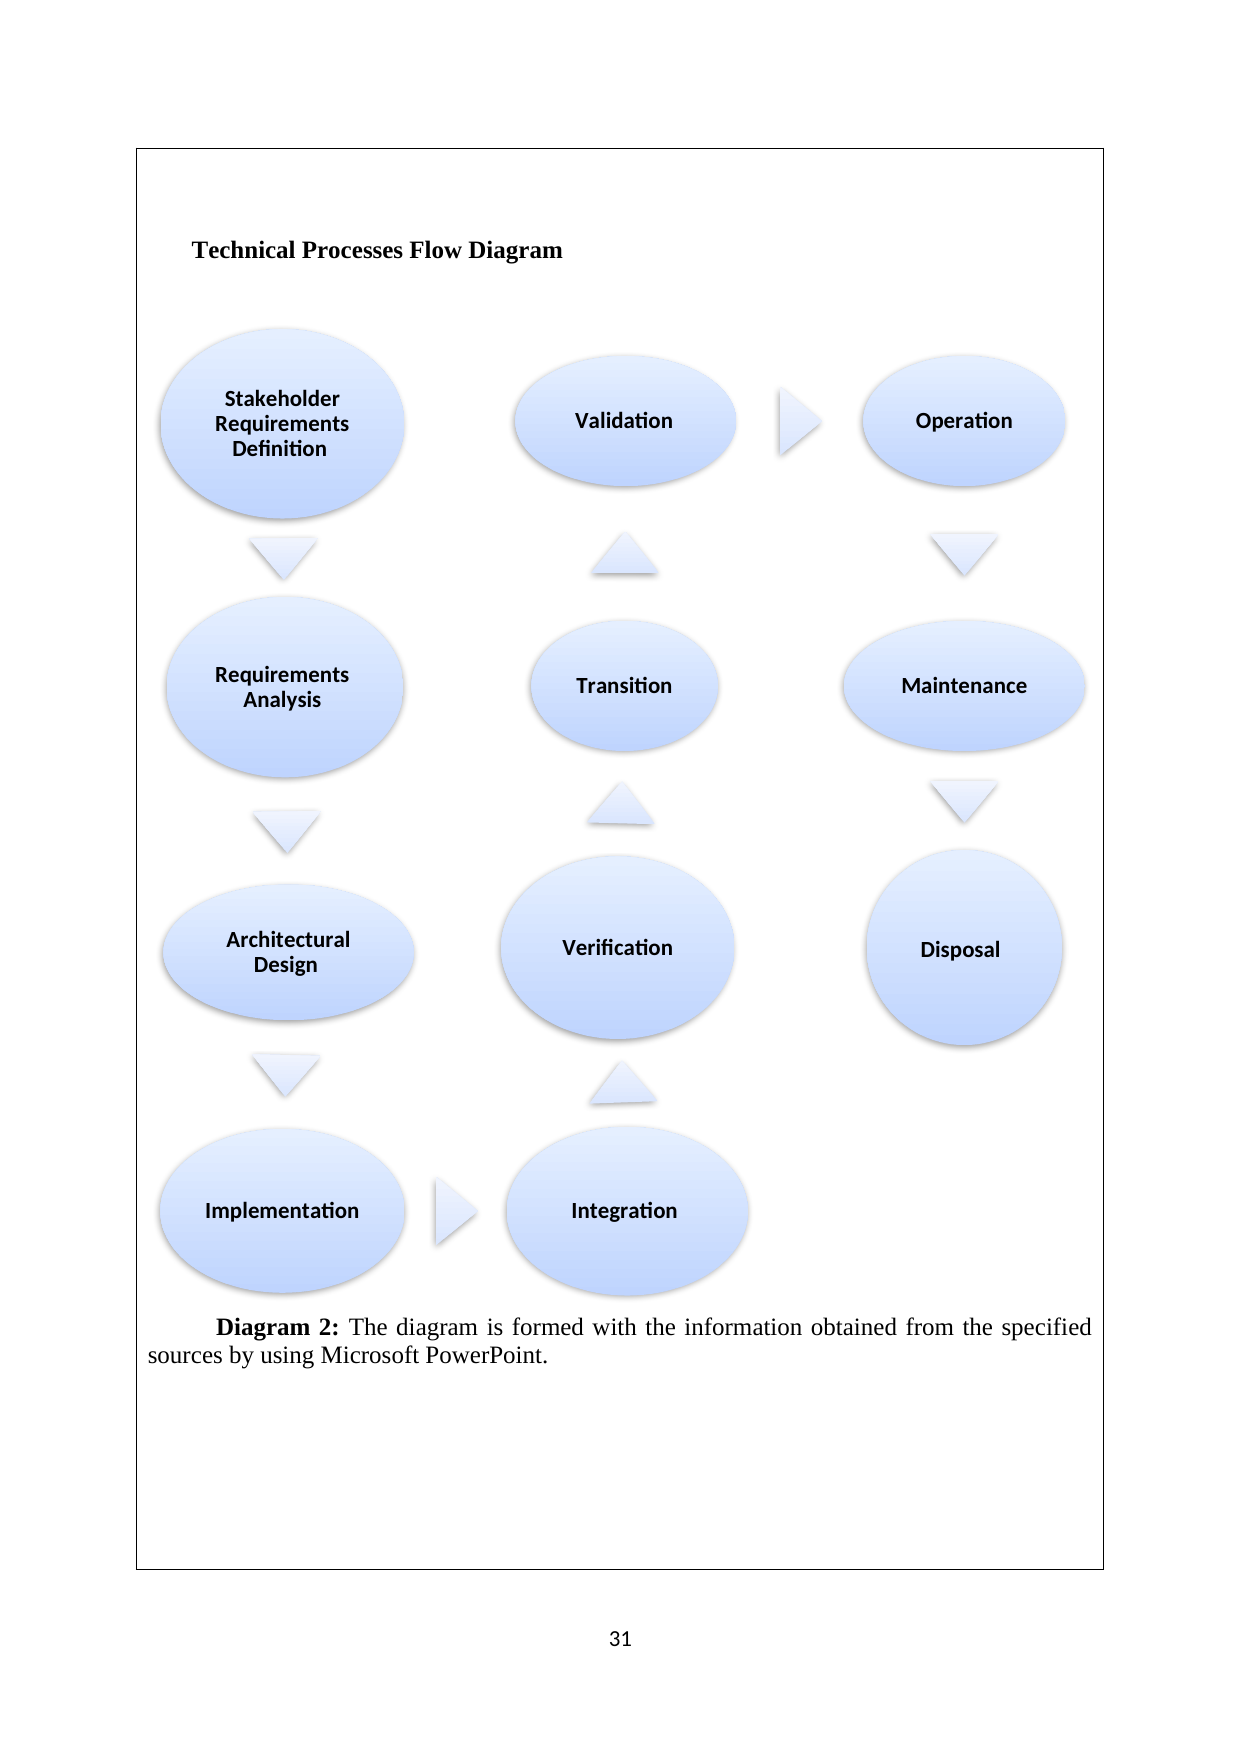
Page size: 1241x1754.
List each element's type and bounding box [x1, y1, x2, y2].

table_cell [137, 149, 1103, 1569]
